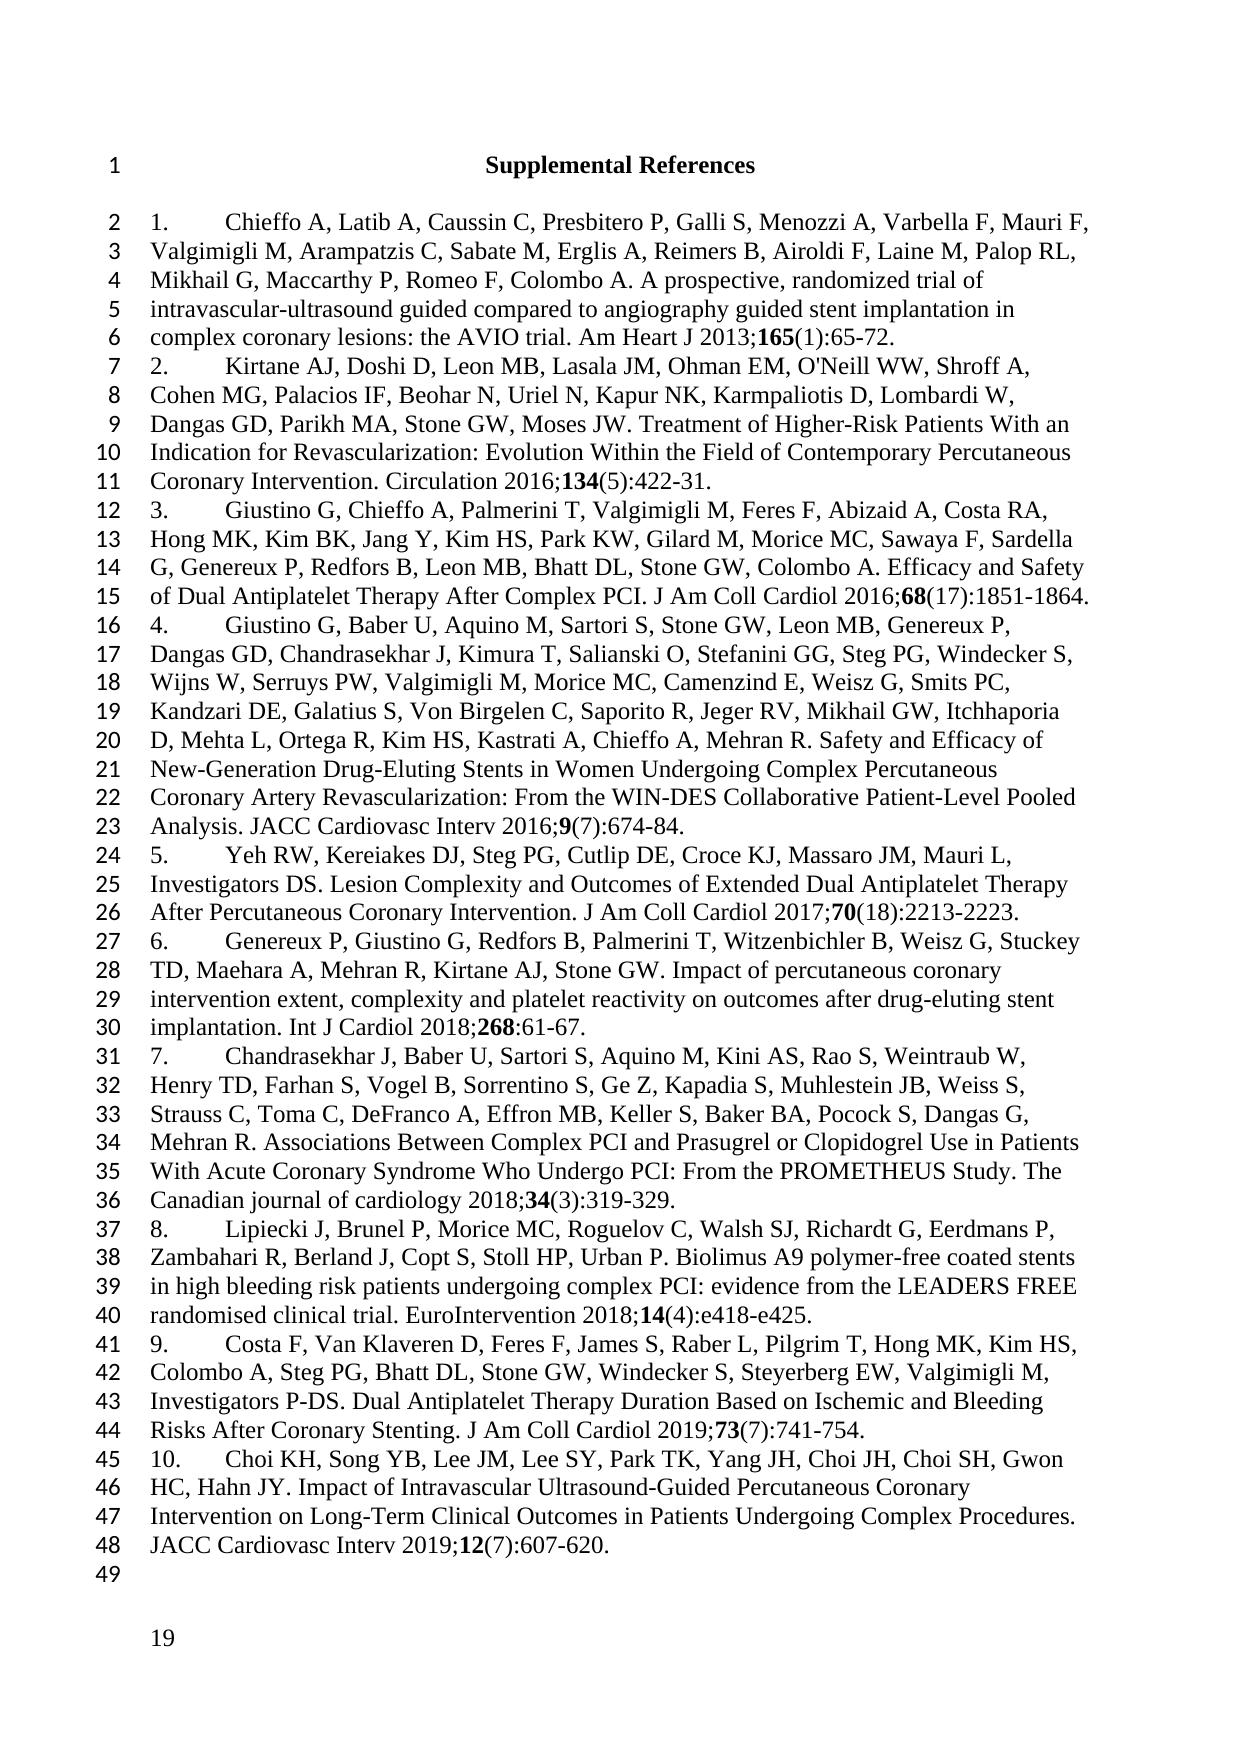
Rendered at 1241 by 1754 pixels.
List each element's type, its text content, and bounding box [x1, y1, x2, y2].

text Supplemental References [150, 150, 1090, 179]
text 4. Giustino G, Baber U, Aquino M, Sartori S, Stone GW, Leon MB, Genereux P, Dangas GD, Chandrasekhar J, Kimura T, Salianski O, Stefanini GG, Steg PG, Windecker S, Wijns W, Serruys PW, Valgimigli M, Morice MC, Camenzind E, Weisz G, Smits PC, Kandzari DE, Galatius S, Von Birgelen C, Saporito R, Jeger RV, Mikhail GW, Itchhaporia D, Mehta L, Ortega R, Kim HS, Kastrati A, Chieffo A, Mehran R. Safety and Efficacy of New-Generation Drug-Eluting Stents in Women Undergoing Complex Percutaneous Coronary Artery Revascularization: From the WIN-DES Collaborative Patient-Level Pooled Analysis. JACC Cardiovasc Interv 2016;9(7):674-84. [150, 610, 1090, 840]
text 5. Yeh RW, Kereiakes DJ, Steg PG, Cutlip DE, Croce KJ, Massaro JM, Mauri L, Investigators DS. Lesion Complexity and Outcomes of Extended Dual Antiplatelet Therapy After Percutaneous Coronary Intervention. J Am Coll Cardiol 2017;70(18):2213-2223. [150, 840, 1090, 926]
text 9. Costa F, Van Klaveren D, Feres F, James S, Raber L, Pilgrim T, Hong MK, Kim HS, Colombo A, Steg PG, Bhatt DL, Stone GW, Windecker S, Steyerberg EW, Valgimigli M, Investigators P-DS. Dual Antiplatelet Therapy Duration Based on Ischemic and Bleeding Risks After Coronary Stenting. J Am Coll Cardiol 2019;73(7):741-754. [150, 1329, 1090, 1444]
text 1. Chieffo A, Latib A, Caussin C, Presbitero P, Galli S, Menozzi A, Varbella F, Mauri F, Valgimigli M, Arampatzis C, Sabate M, Erglis A, Reimers B, Airoldi F, Laine M, Palop RL, Mikhail G, Maccarthy P, Romeo F, Colombo A. A prospective, randomized trial of intravascular-ultrasound guided compared to angiography guided stent implantation in complex coronary lesions: the AVIO trial. Am Heart J 2013;165(1):65-72. [150, 207, 1090, 351]
text 2. Kirtane AJ, Doshi D, Leon MB, Lasala JM, Ohman EM, O'Neill WW, Shroff A, Cohen MG, Palacios IF, Beohar N, Uriel N, Kapur NK, Karmpaliotis D, Lombardi W, Dangas GD, Parikh MA, Stone GW, Moses JW. Treatment of Higher-Risk Patients With an Indication for Revascularization: Evolution Within the Field of Contemporary Percutaneous Coronary Intervention. Circulation 2016;134(5):422-31. [150, 351, 1090, 495]
text 3. Giustino G, Chieffo A, Palmerini T, Valgimigli M, Feres F, Abizaid A, Costa RA, Hong MK, Kim BK, Jang Y, Kim HS, Park KW, Gilard M, Morice MC, Sawaya F, Sardella G, Genereux P, Redfors B, Leon MB, Bhatt DL, Stone GW, Colombo A. Efficacy and Safety of Dual Antiplatelet Therapy After Complex PCI. J Am Coll Cardiol 2016;68(17):1851-1864. [150, 495, 1090, 610]
text 10. Choi KH, Song YB, Lee JM, Lee SY, Park TK, Yang JH, Choi JH, Choi SH, Gwon HC, Hahn JY. Impact of Intravascular Ultrasound-Guided Percutaneous Coronary Intervention on Long-Term Clinical Outcomes in Patients Undergoing Complex Procedures. JACC Cardiovasc Interv 2019;12(7):607-620. [150, 1444, 1090, 1559]
text 7. Chandrasekhar J, Baber U, Sartori S, Aquino M, Kini AS, Rao S, Weintraub W, Henry TD, Farhan S, Vogel B, Sorrentino S, Ge Z, Kapadia S, Muhlestein JB, Weiss S, Strauss C, Toma C, DeFranco A, Effron MB, Keller S, Baker BA, Pocock S, Dangas G, Mehran R. Associations Between Complex PCI and Prasugrel or Clopidogrel Use in Patients With Acute Coronary Syndrome Who Undergo PCI: From the PROMETHEUS Study. The Canadian journal of cardiology 2018;34(3):319-329. [150, 1041, 1090, 1214]
text 6. Genereux P, Giustino G, Redfors B, Palmerini T, Witzenbichler B, Weisz G, Stuckey TD, Maehara A, Mehran R, Kirtane AJ, Stone GW. Impact of percutaneous coronary intervention extent, complexity and platelet reactivity on outcomes after drug-eluting stent implantation. Int J Cardiol 2018;268:61-67. [150, 926, 1090, 1041]
text 8. Lipiecki J, Brunel P, Morice MC, Roguelov C, Walsh SJ, Richardt G, Eerdmans P, Zambahari R, Berland J, Copt S, Stoll HP, Urban P. Biolimus A9 polymer-free coated stents in high bleeding risk patients undergoing complex PCI: evidence from the LEADERS FREE randomised clinical trial. EuroIntervention 2018;14(4):e418-e425. [150, 1214, 1090, 1329]
